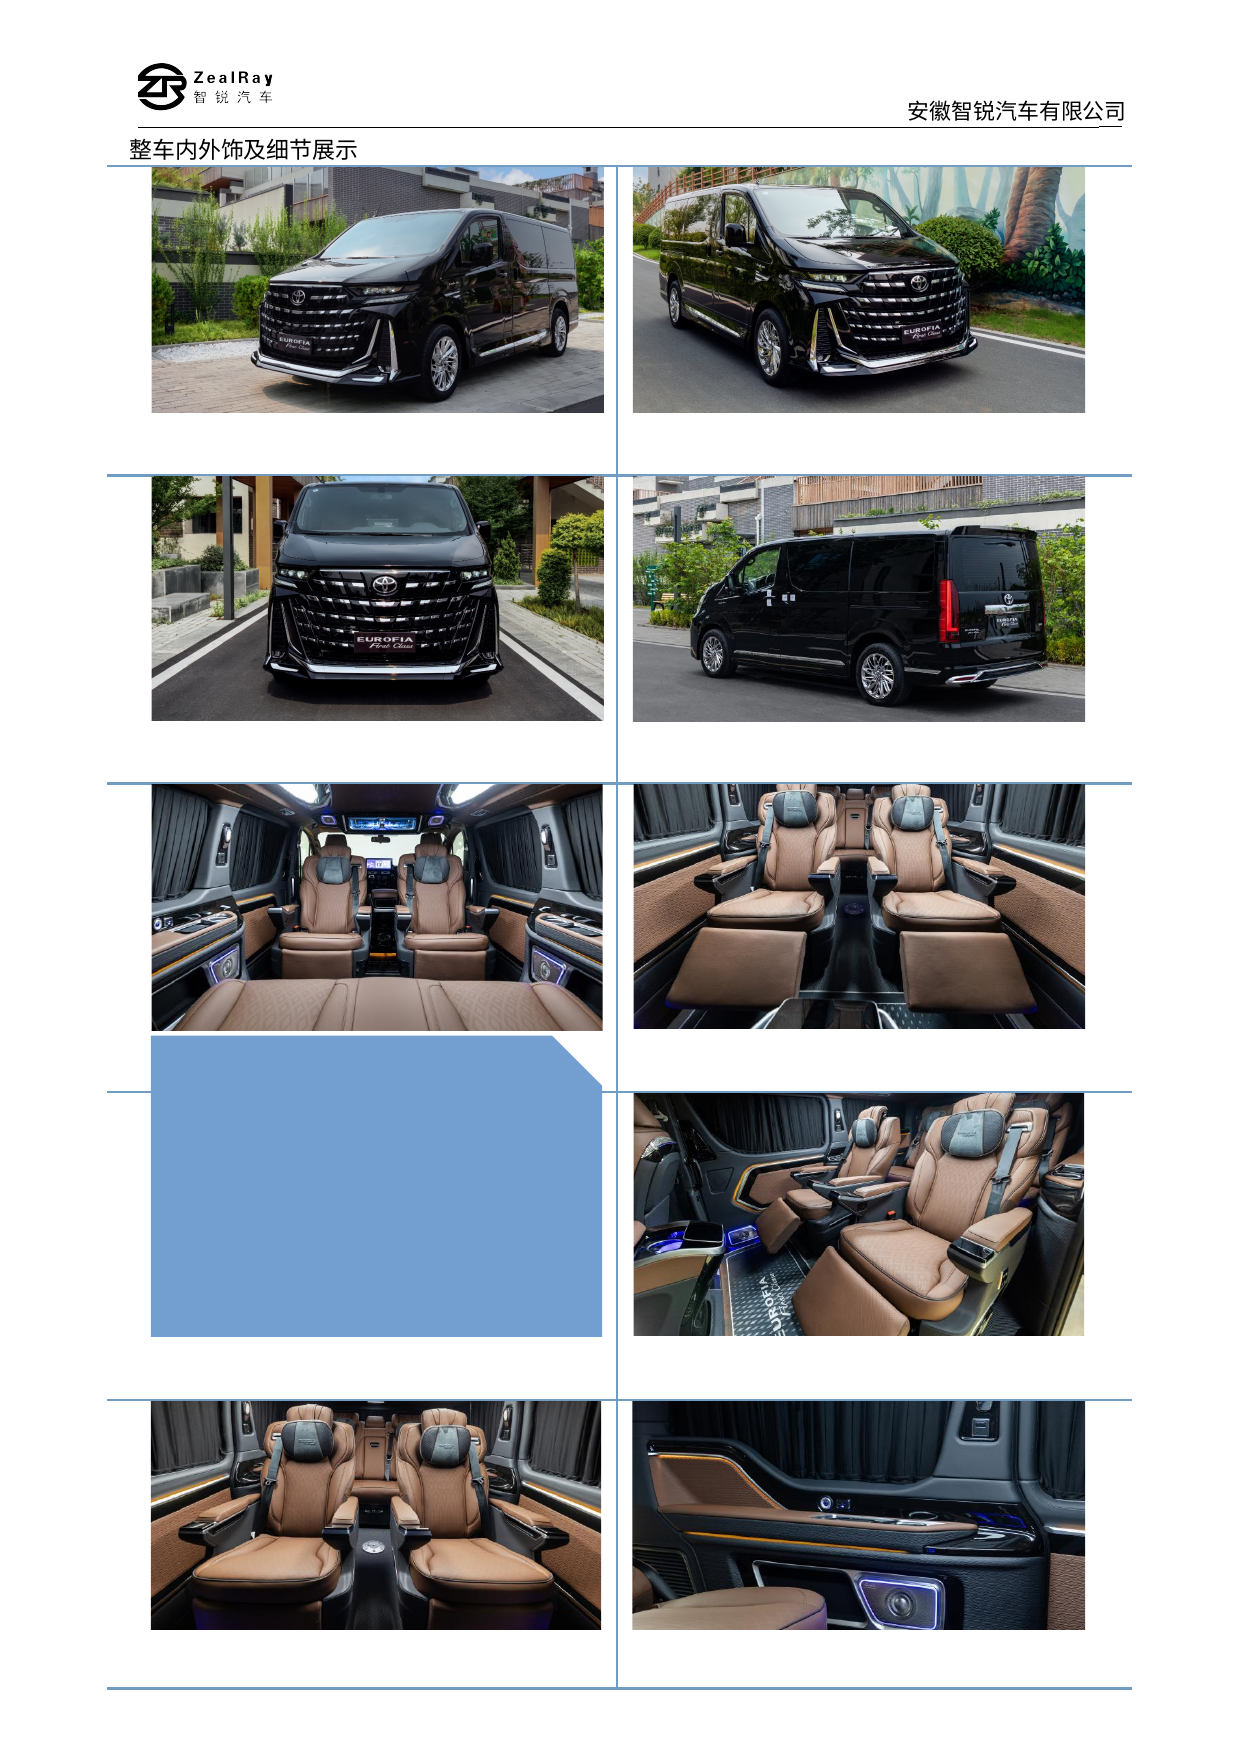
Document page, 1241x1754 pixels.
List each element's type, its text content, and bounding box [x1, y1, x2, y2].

table_cell [107, 1093, 616, 1399]
picture [632, 1401, 1086, 1630]
picture [121, 60, 298, 112]
table_header [107, 167, 616, 474]
table_cell [618, 477, 1132, 782]
table_cell [618, 1401, 1132, 1687]
picture [633, 784, 1085, 1029]
picture [151, 167, 604, 413]
picture [632, 167, 1086, 413]
picture [151, 784, 603, 1031]
picture [632, 476, 1086, 722]
picture [633, 1093, 1085, 1336]
table_cell [107, 477, 616, 782]
text 整车内外饰及细节展示 [107, 136, 1132, 164]
picture [150, 1401, 602, 1630]
table_cell [618, 1093, 1132, 1399]
table_cell [107, 785, 616, 1091]
table_cell [618, 785, 1132, 1091]
picture [151, 476, 604, 721]
table_cell [107, 1401, 616, 1687]
table_header [618, 167, 1132, 474]
